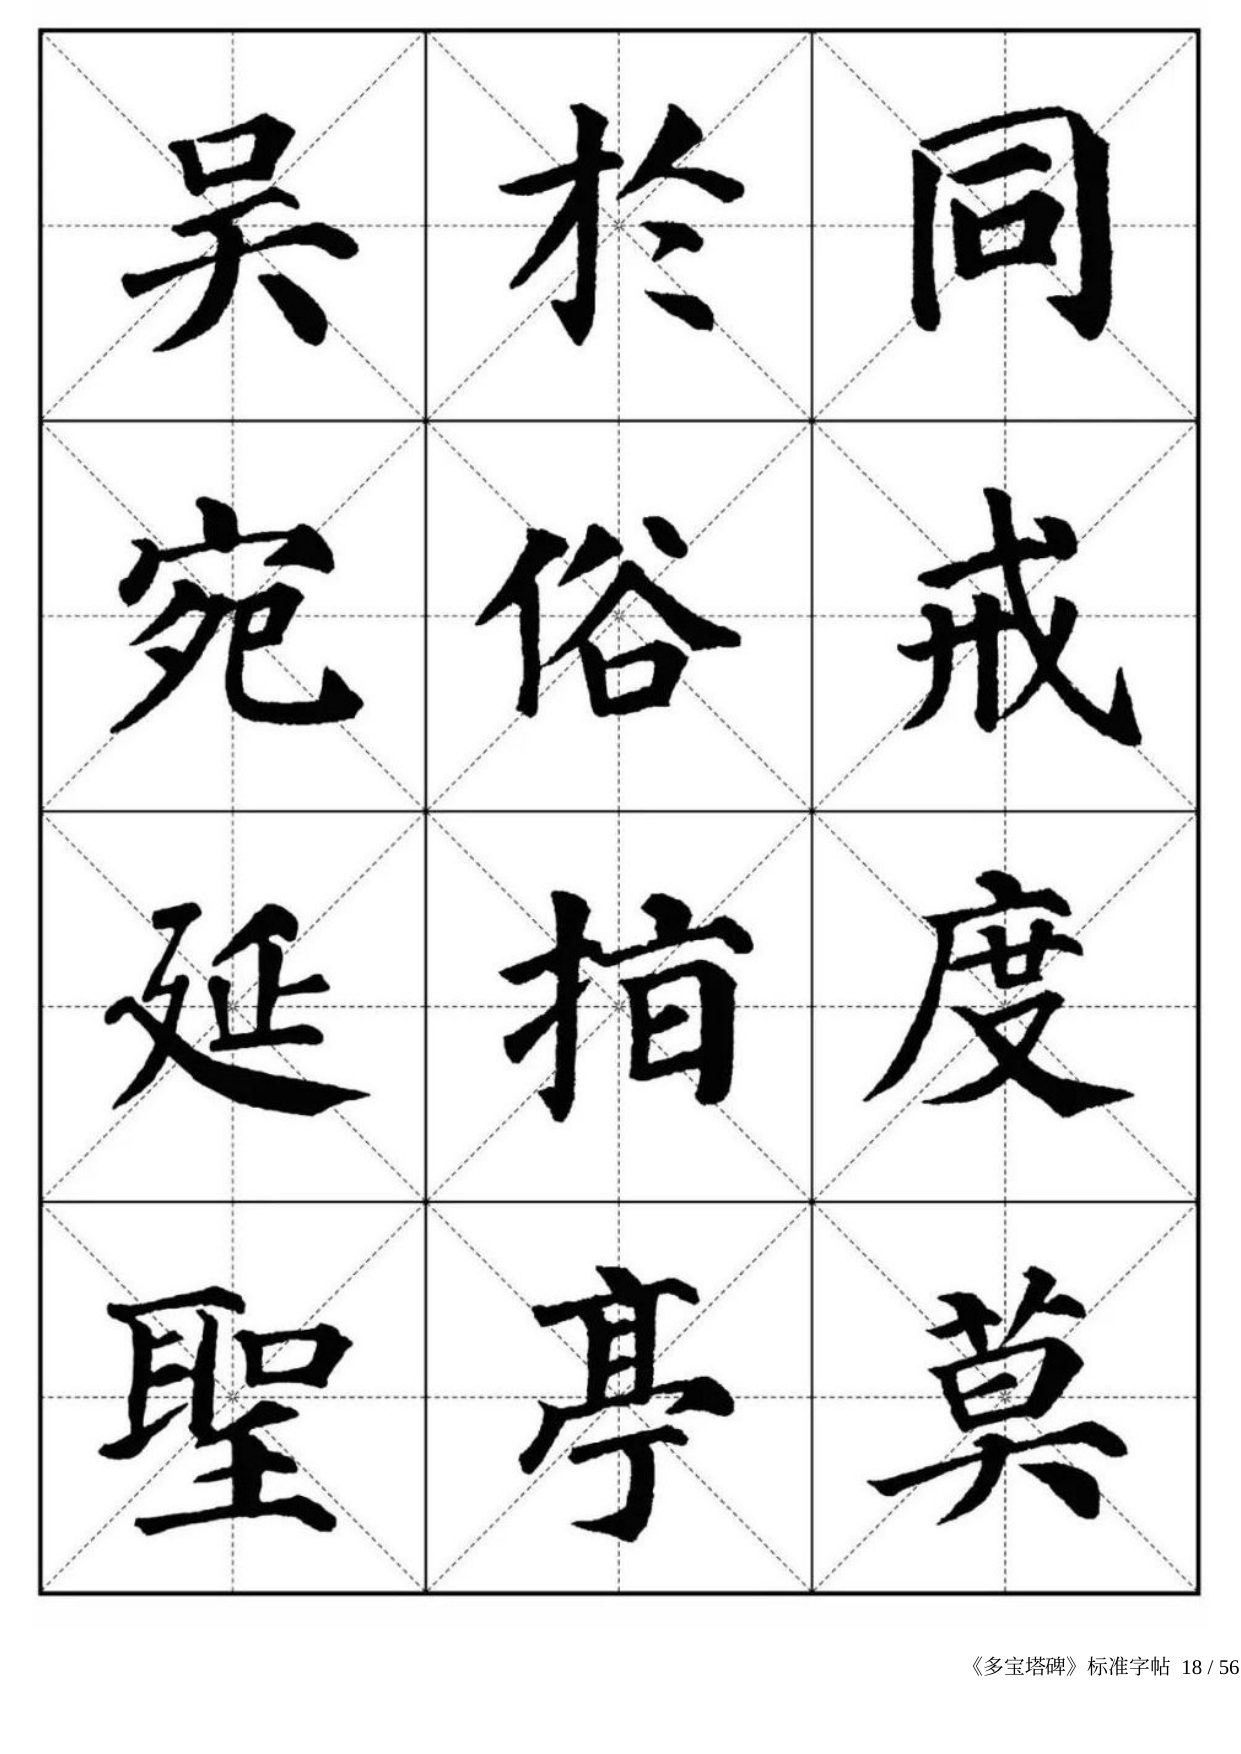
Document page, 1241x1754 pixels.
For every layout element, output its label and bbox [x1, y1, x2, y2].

picture [31, 1, 1209, 1630]
